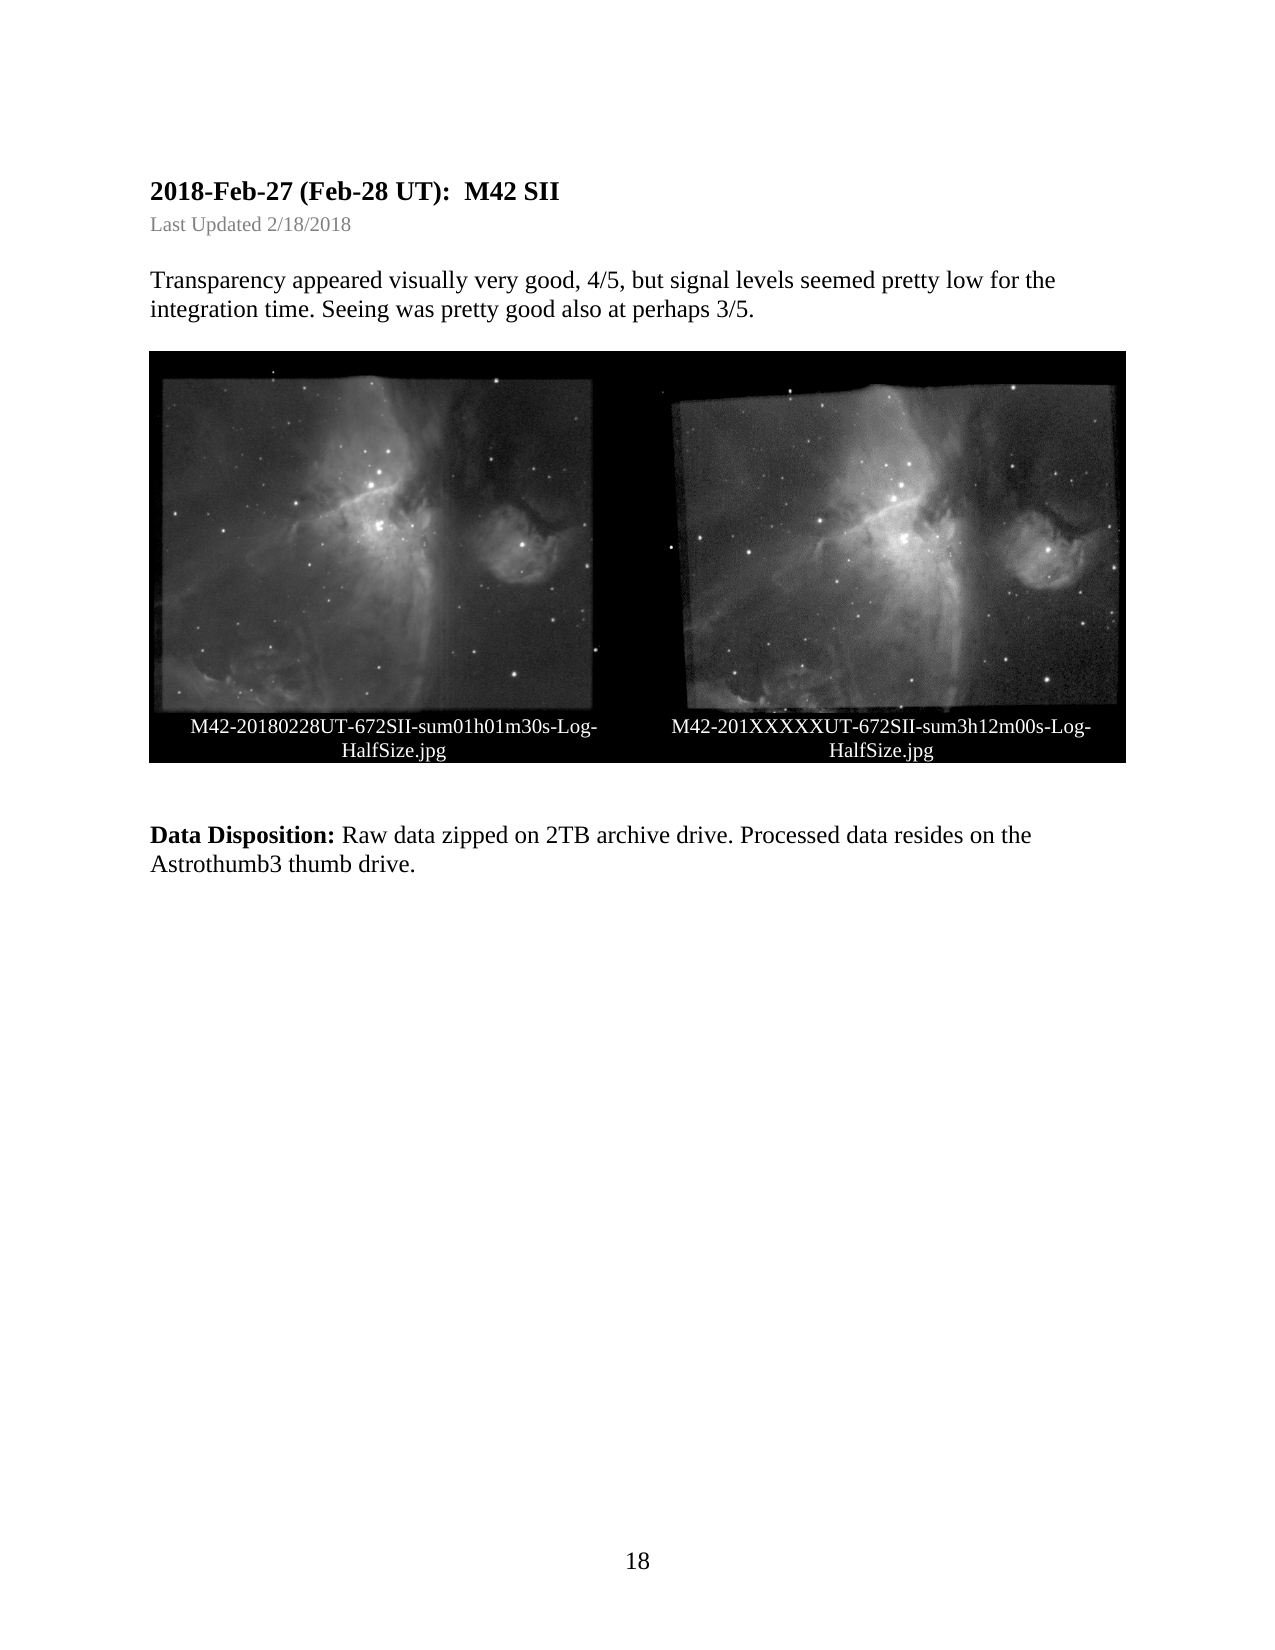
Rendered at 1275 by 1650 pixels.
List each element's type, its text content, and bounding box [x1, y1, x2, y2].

table_cell M42-20180228UT-672SII-sum01h01m30s-Log-HalfSize.jpg [151, 714, 637, 762]
picture [640, 352, 1121, 713]
table_cell M42-201XXXXXUT-672SII-sum3h12m00s-Log-HalfSize.jpg [638, 714, 1124, 762]
text Last Updated 2/18/2018 [150, 212, 1125, 236]
picture [153, 352, 634, 713]
subtitle 2018-Feb-27 (Feb-28 UT): M42 SII [150, 175, 1125, 206]
text Data Disposition: Raw data zipped on 2TB archive drive. Processed data resides on the Astrothumb3 thumb drive. [150, 820, 1125, 878]
text Transparency appeared visually very good, 4/5, but signal levels seemed pretty low for the integration time. Seeing was pretty good also at perhaps 3/5. [150, 265, 1125, 323]
